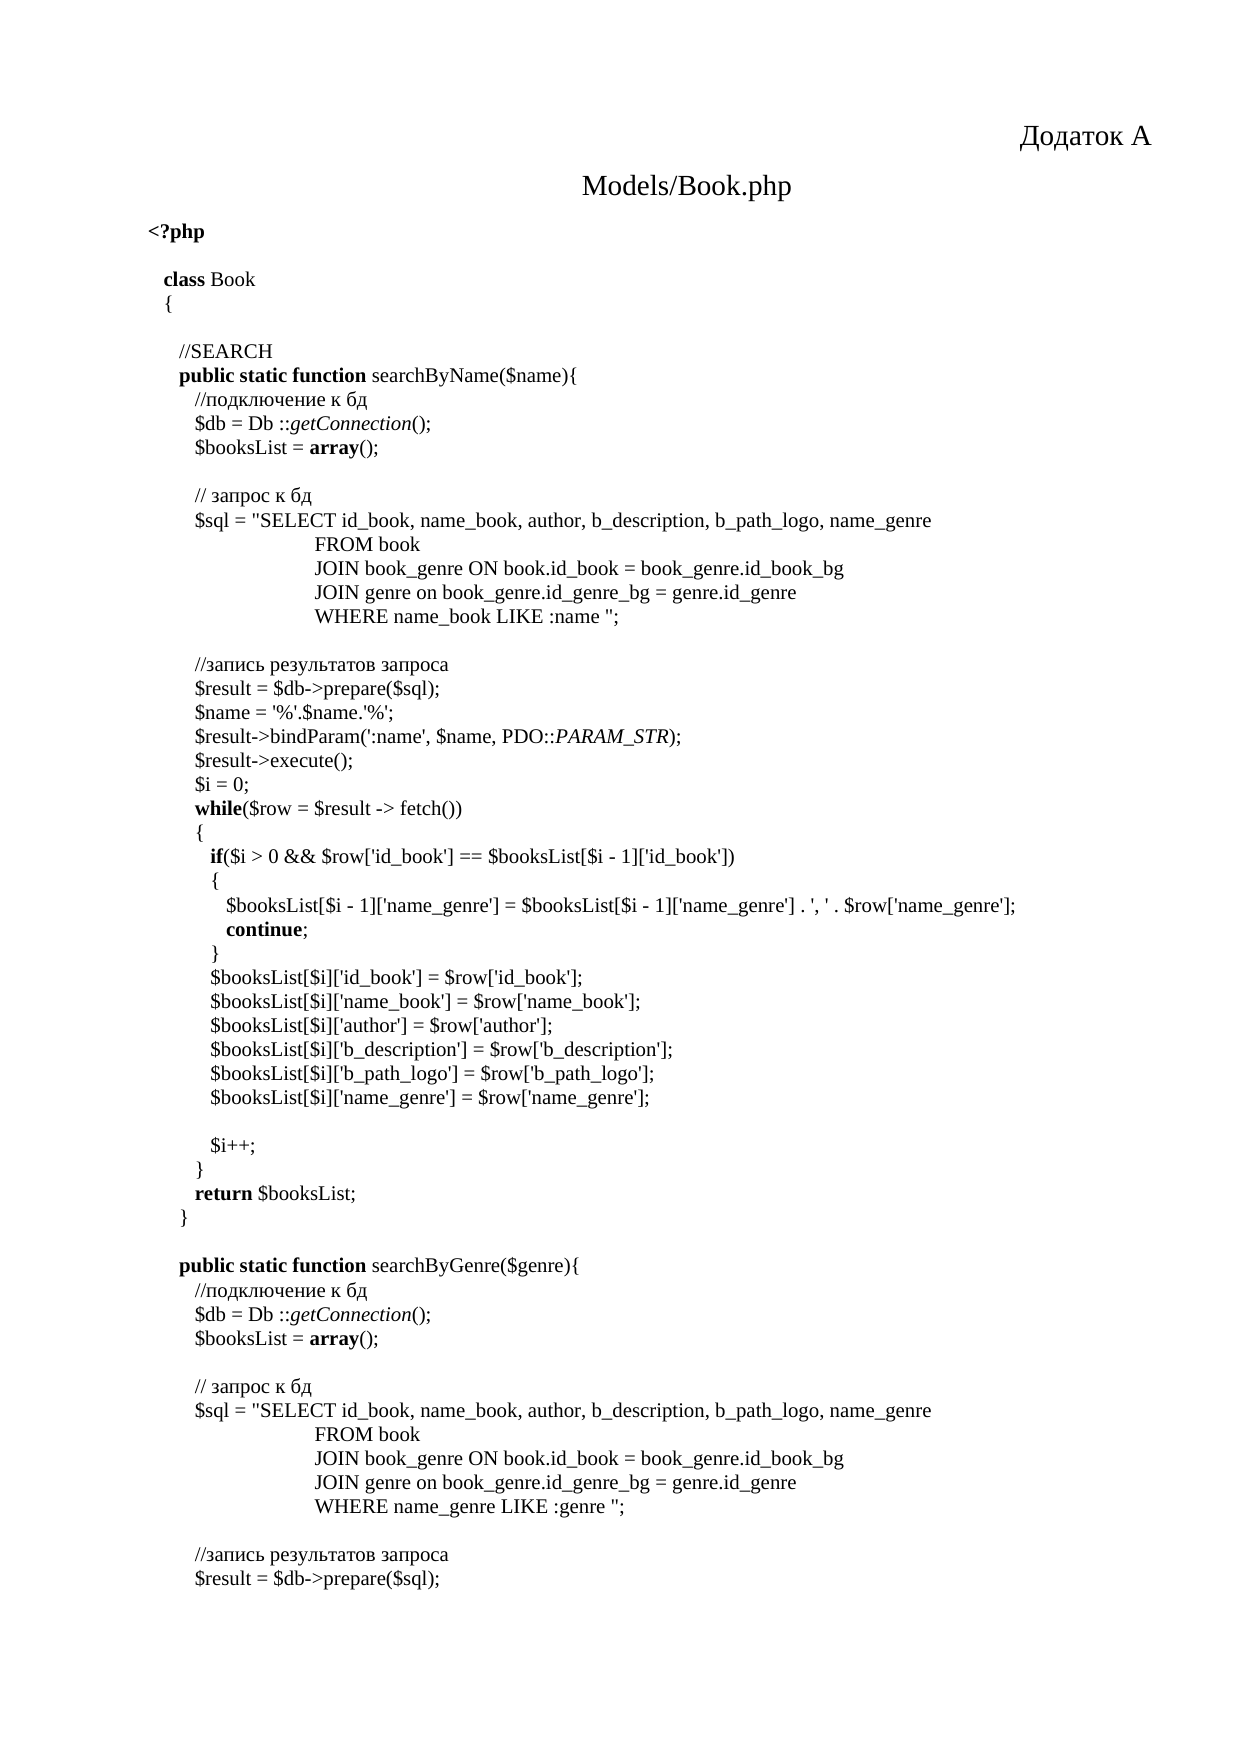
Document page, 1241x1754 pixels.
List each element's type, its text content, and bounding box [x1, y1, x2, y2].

text Models/Book.php [148, 168, 1152, 202]
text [148, 219, 1152, 1590]
text Додаток А [148, 118, 1152, 152]
